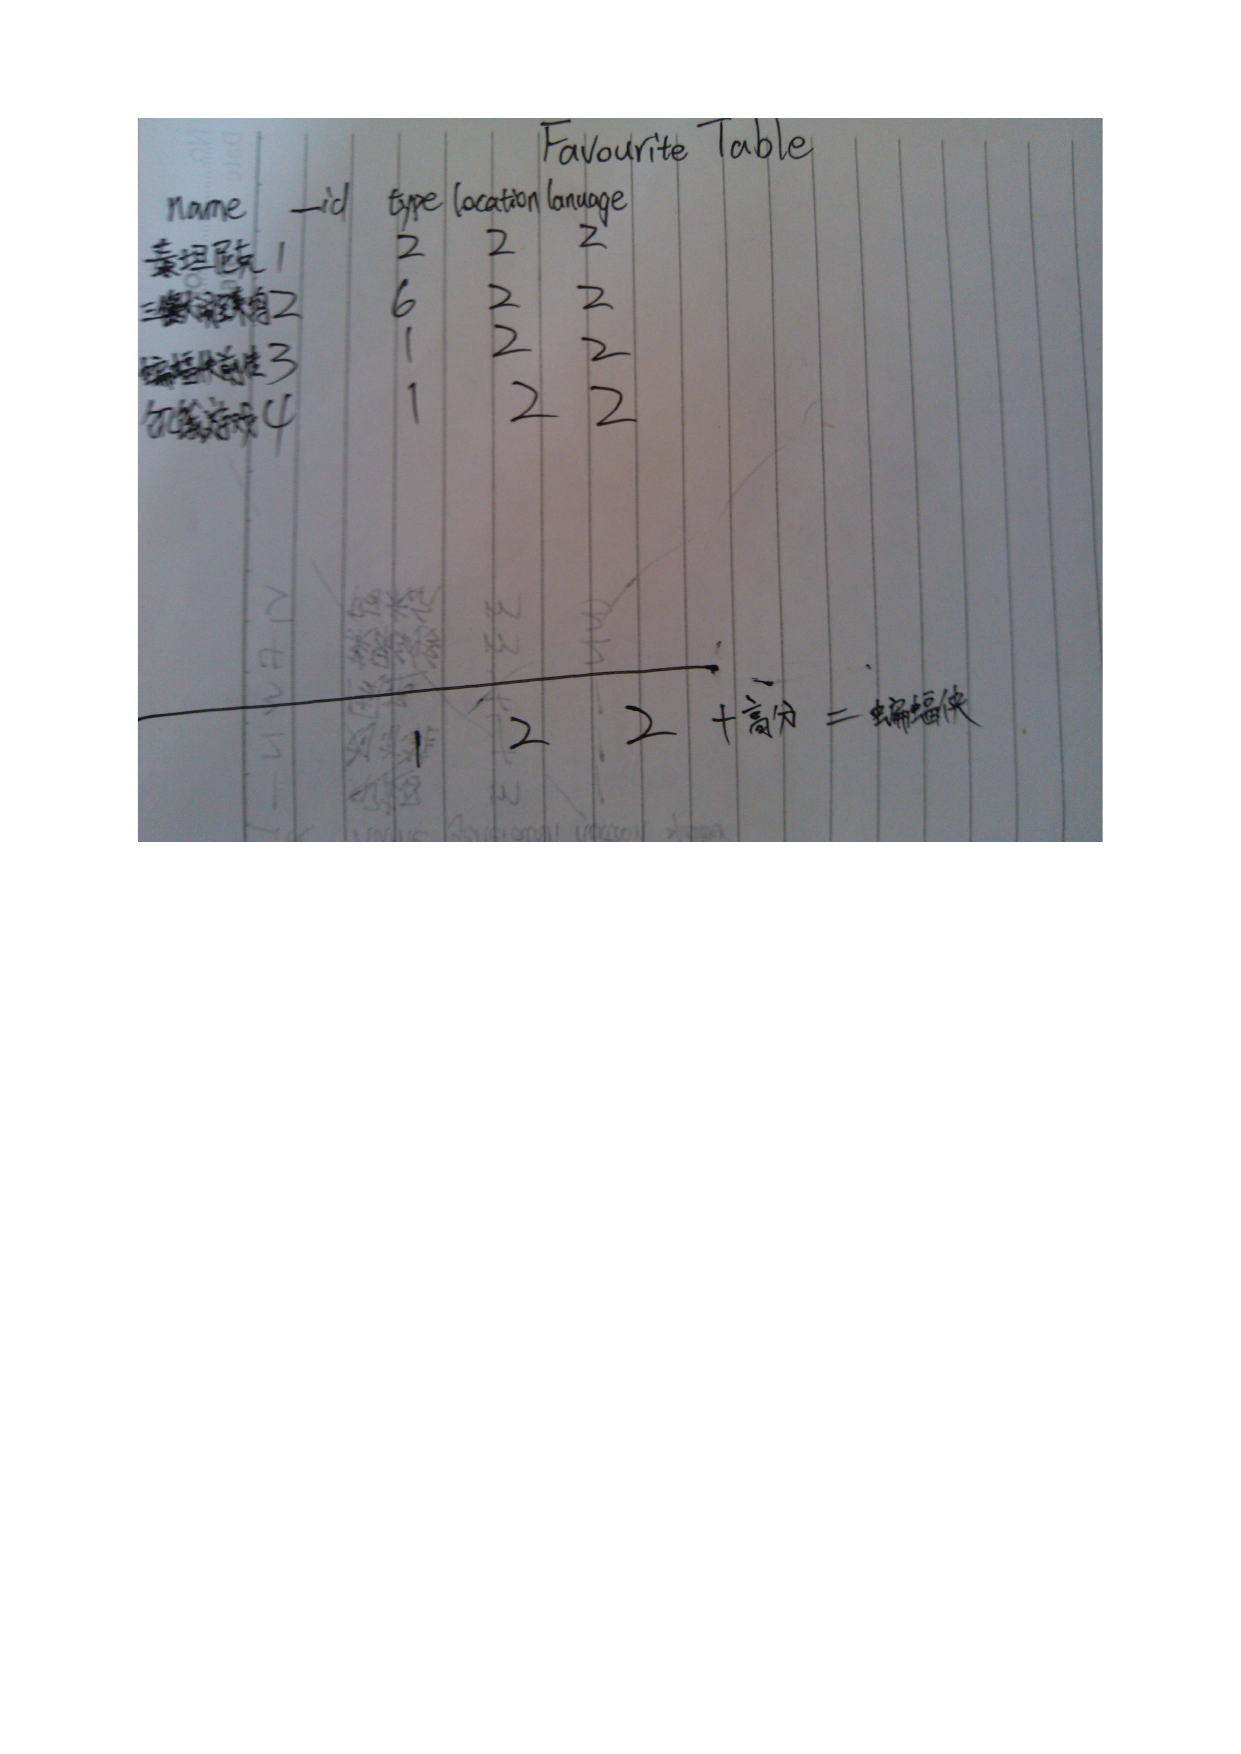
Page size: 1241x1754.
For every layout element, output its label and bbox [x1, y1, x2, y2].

picture [137, 118, 1103, 842]
